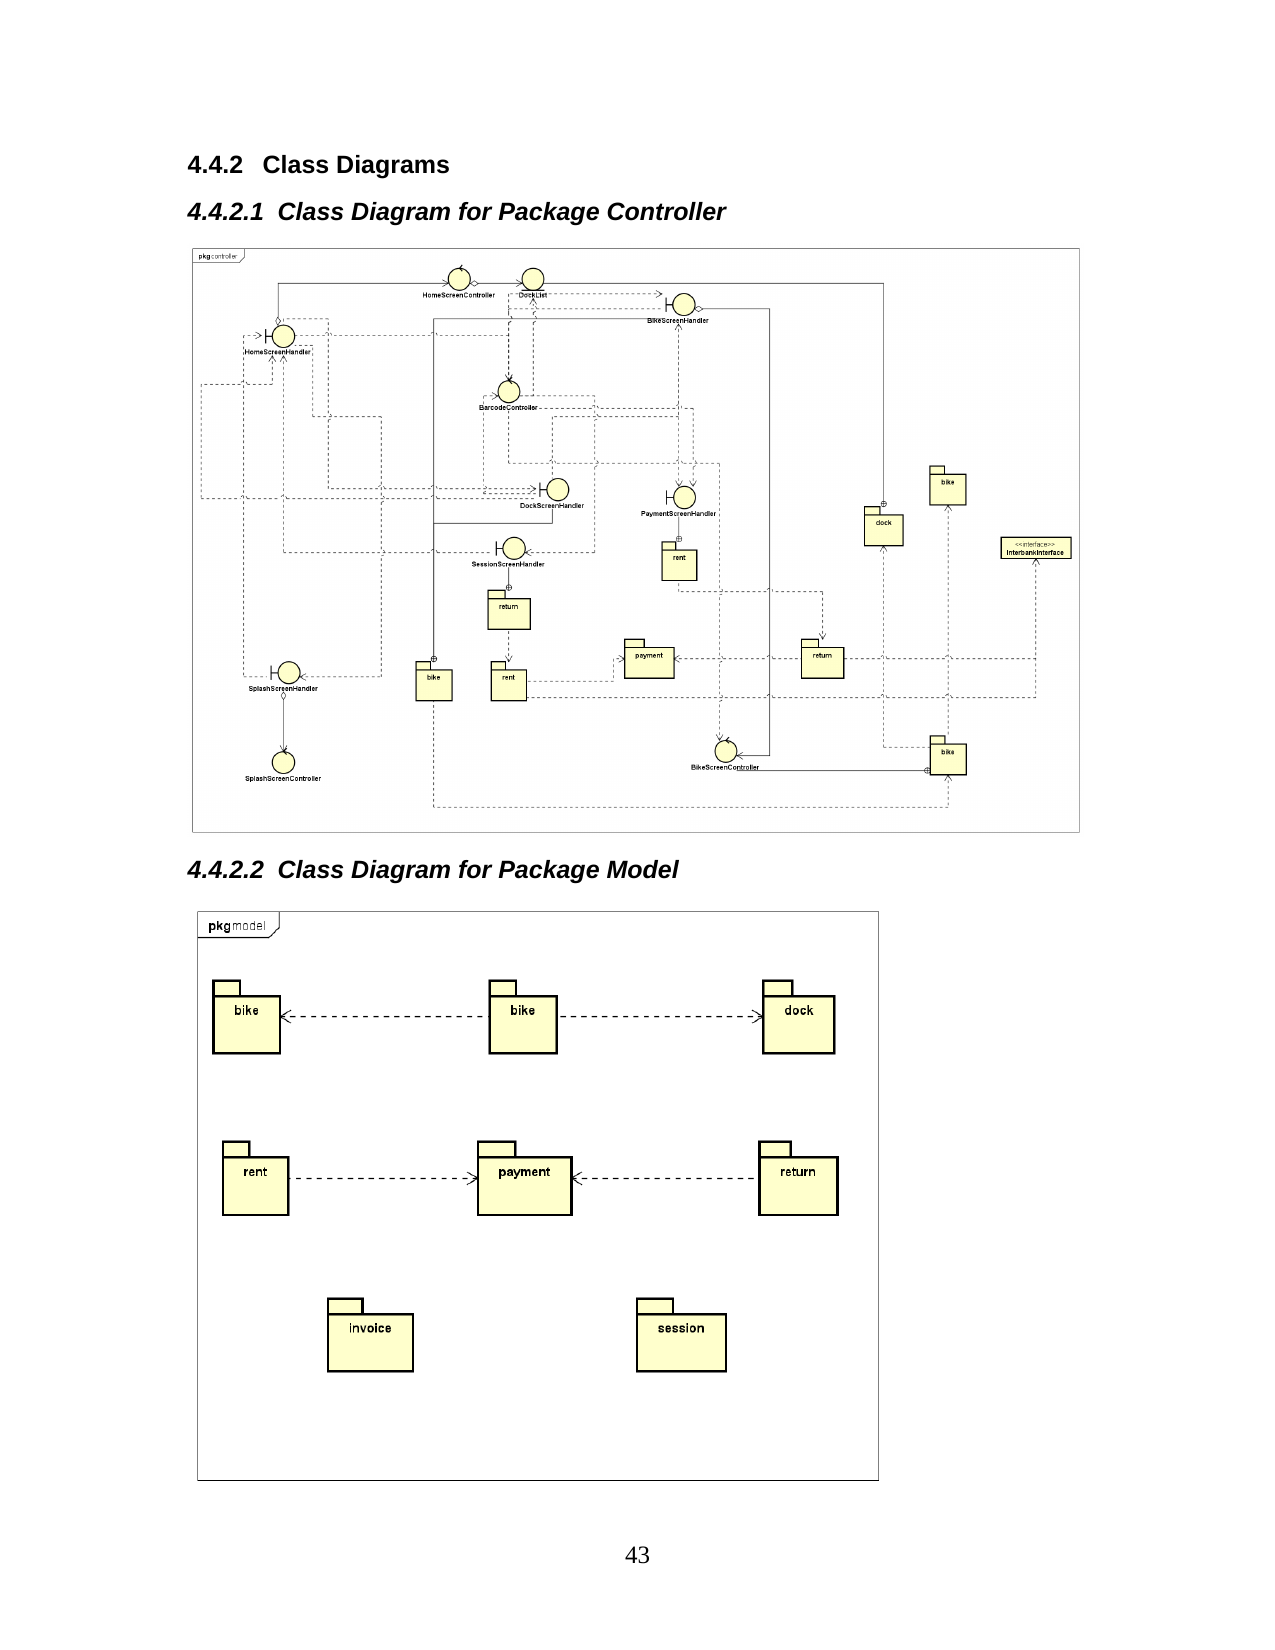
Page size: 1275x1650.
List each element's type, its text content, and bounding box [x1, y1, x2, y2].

picture [187, 243, 1084, 837]
picture [187, 902, 889, 1490]
subtitle Class Diagram for Package Controller [187, 197, 1087, 226]
subtitle Class Diagram for Package Model [187, 855, 1087, 884]
subtitle Class Diagrams [187, 150, 1087, 179]
